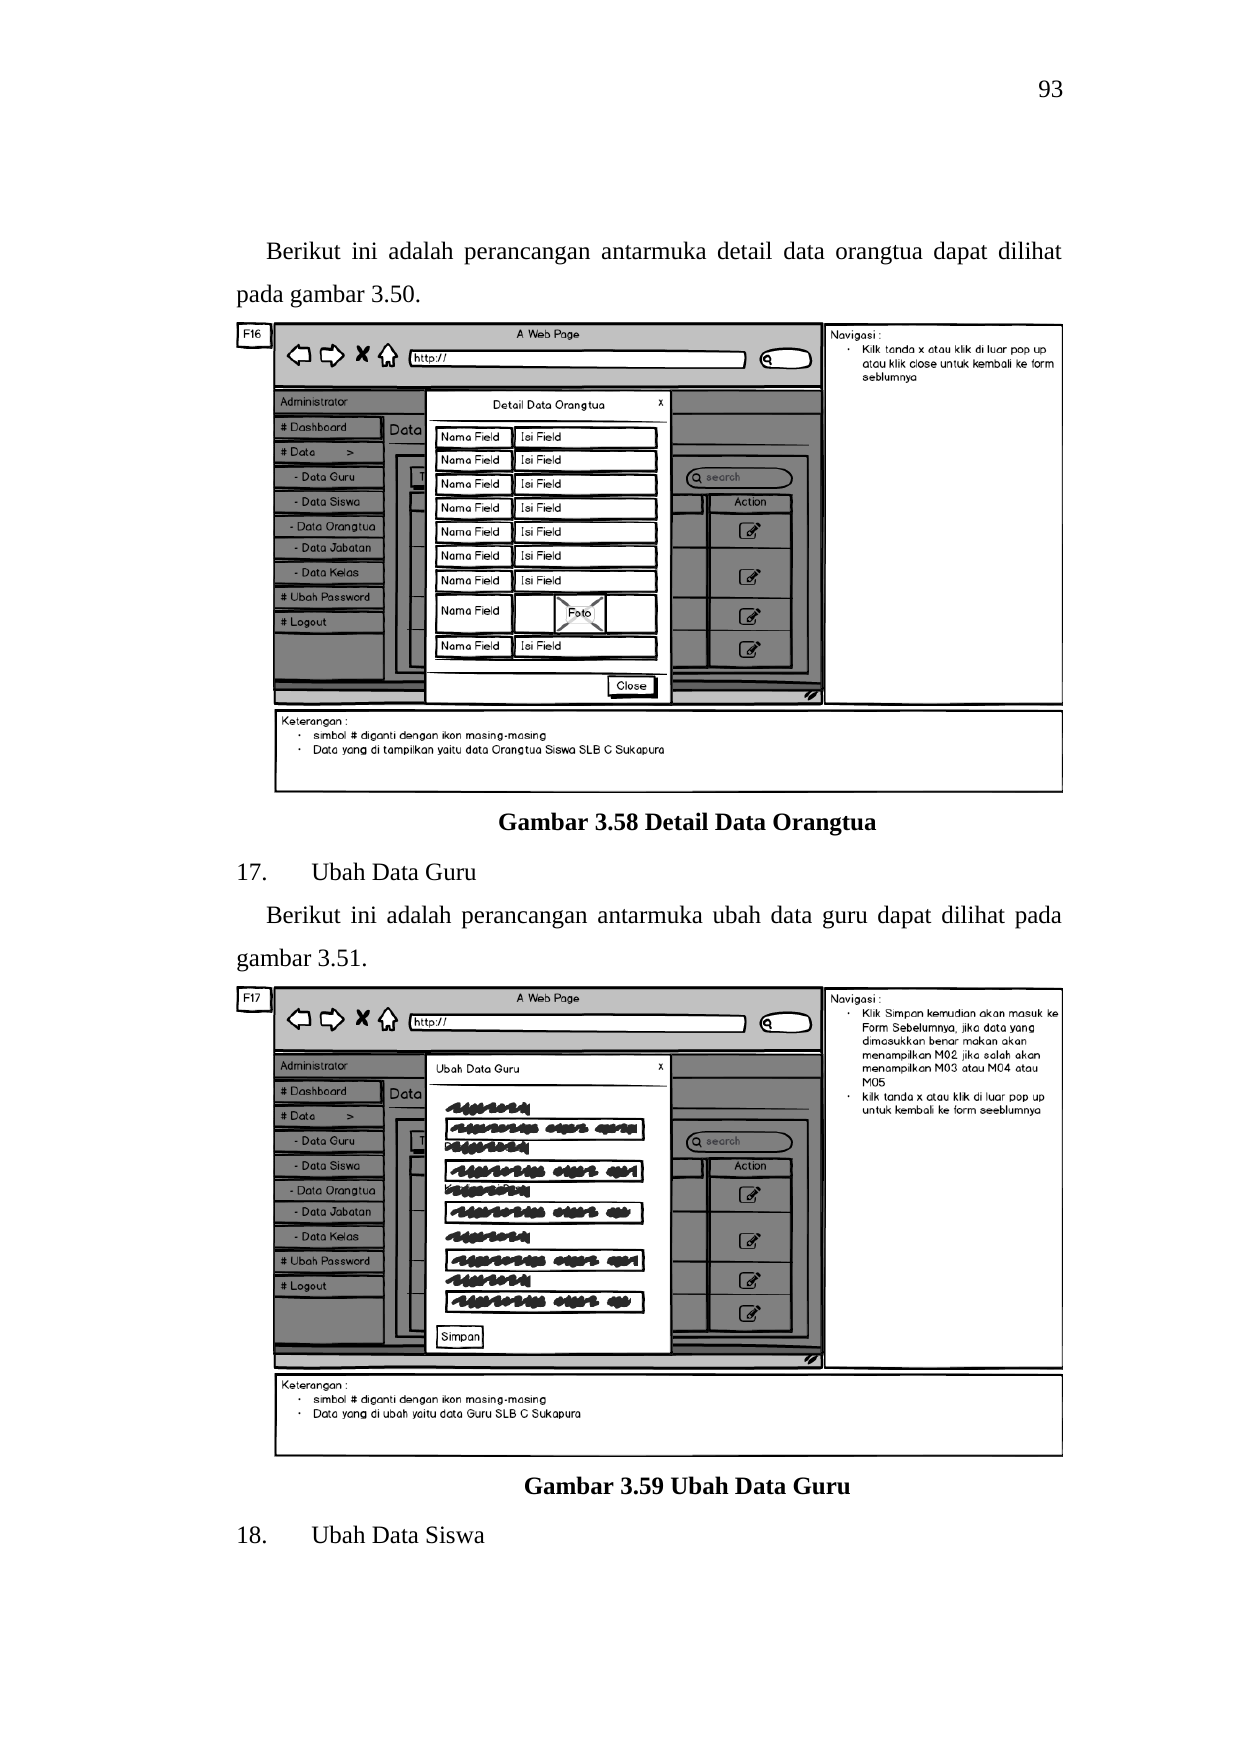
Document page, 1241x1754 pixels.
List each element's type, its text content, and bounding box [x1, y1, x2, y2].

list Ubah Data Guru [236, 857, 1063, 886]
picture [236, 322, 1063, 793]
text Berikut ini adalah perancangan antarmuka detail data orangtua dapat dilihat pada gambar 3.50. [236, 236, 1063, 308]
picture [236, 986, 1063, 1457]
list Ubah Data Siswa [236, 1521, 1063, 1549]
text Berikut ini adalah perancangan antarmuka ubah data guru dapat dilihat pada gambar 3.51. [236, 900, 1063, 972]
